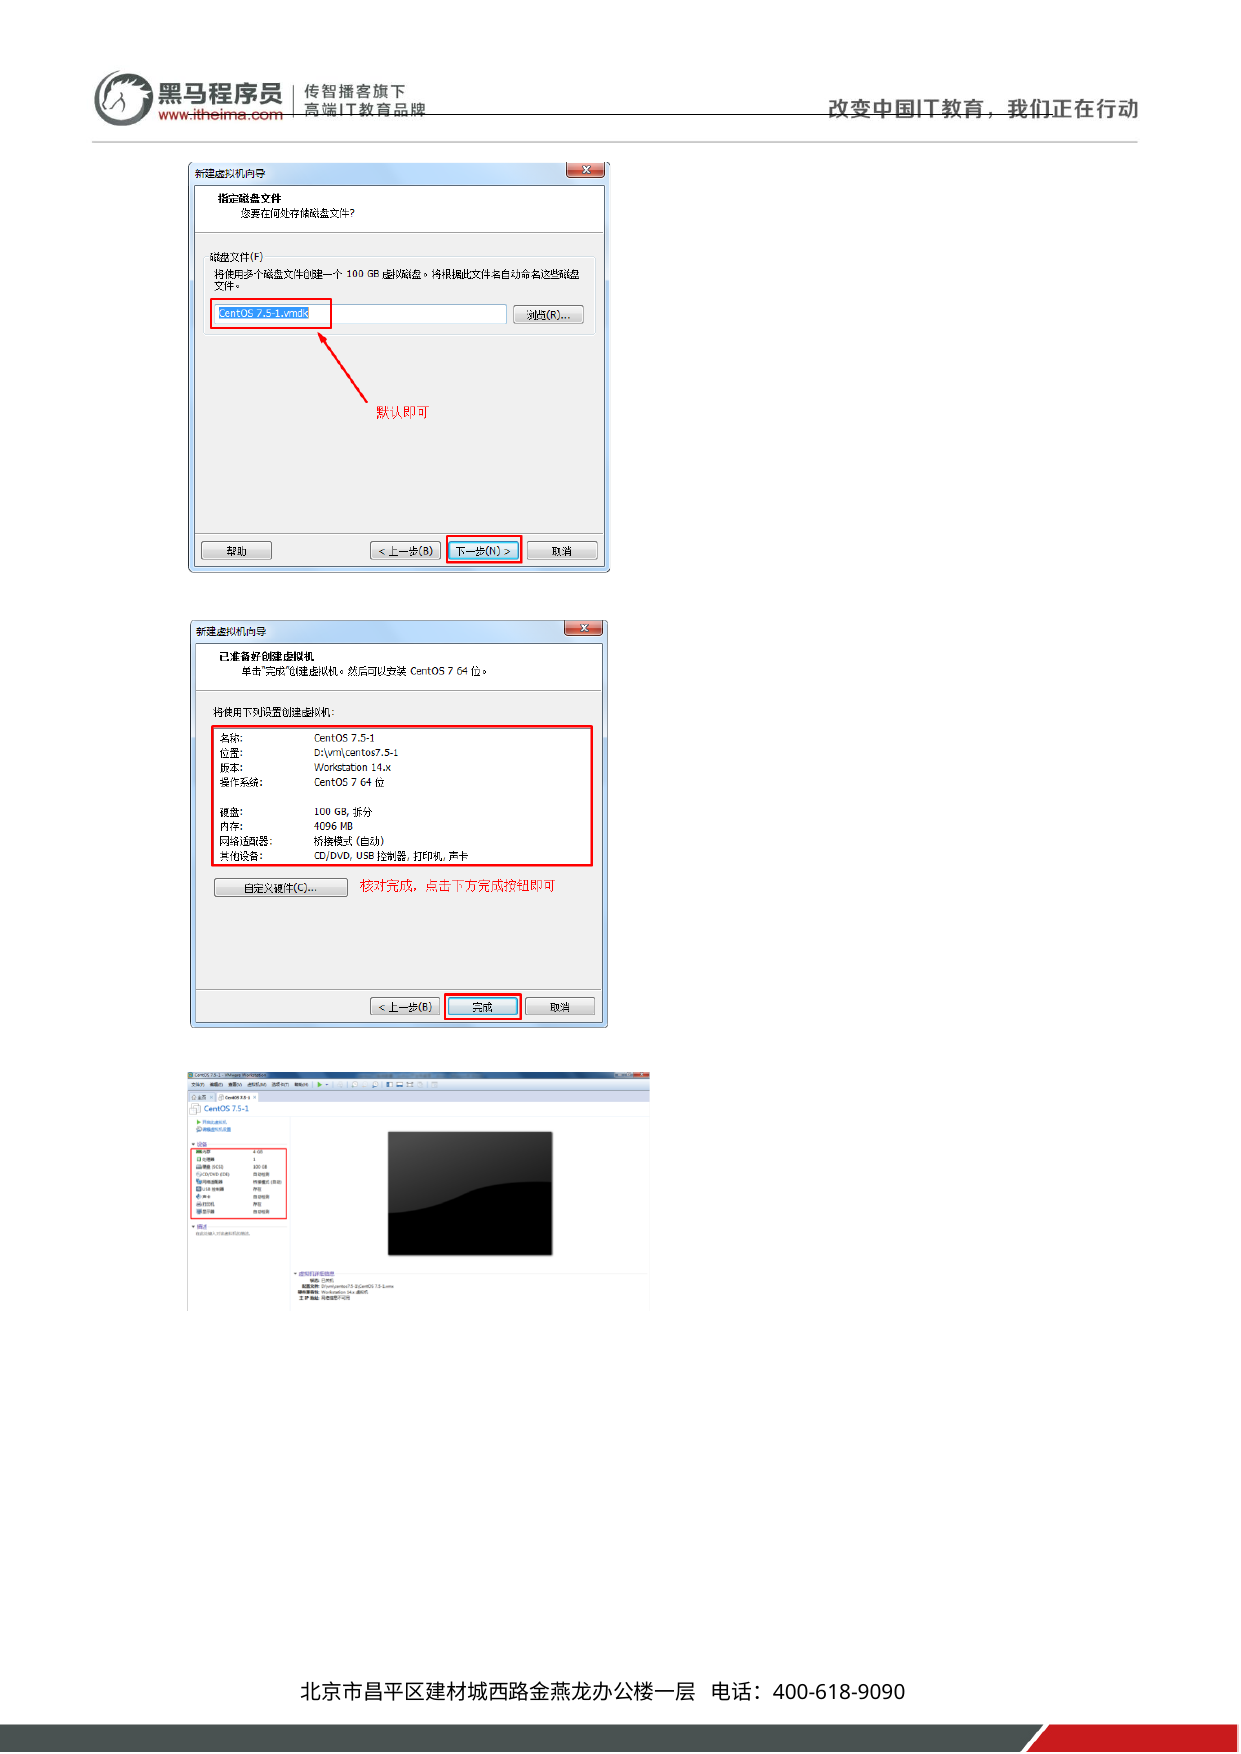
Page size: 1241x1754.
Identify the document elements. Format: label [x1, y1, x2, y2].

picture [0, 1671, 1239, 1752]
picture [187, 162, 611, 573]
picture [187, 617, 608, 1028]
picture [187, 1072, 650, 1311]
picture [0, 0, 1241, 150]
